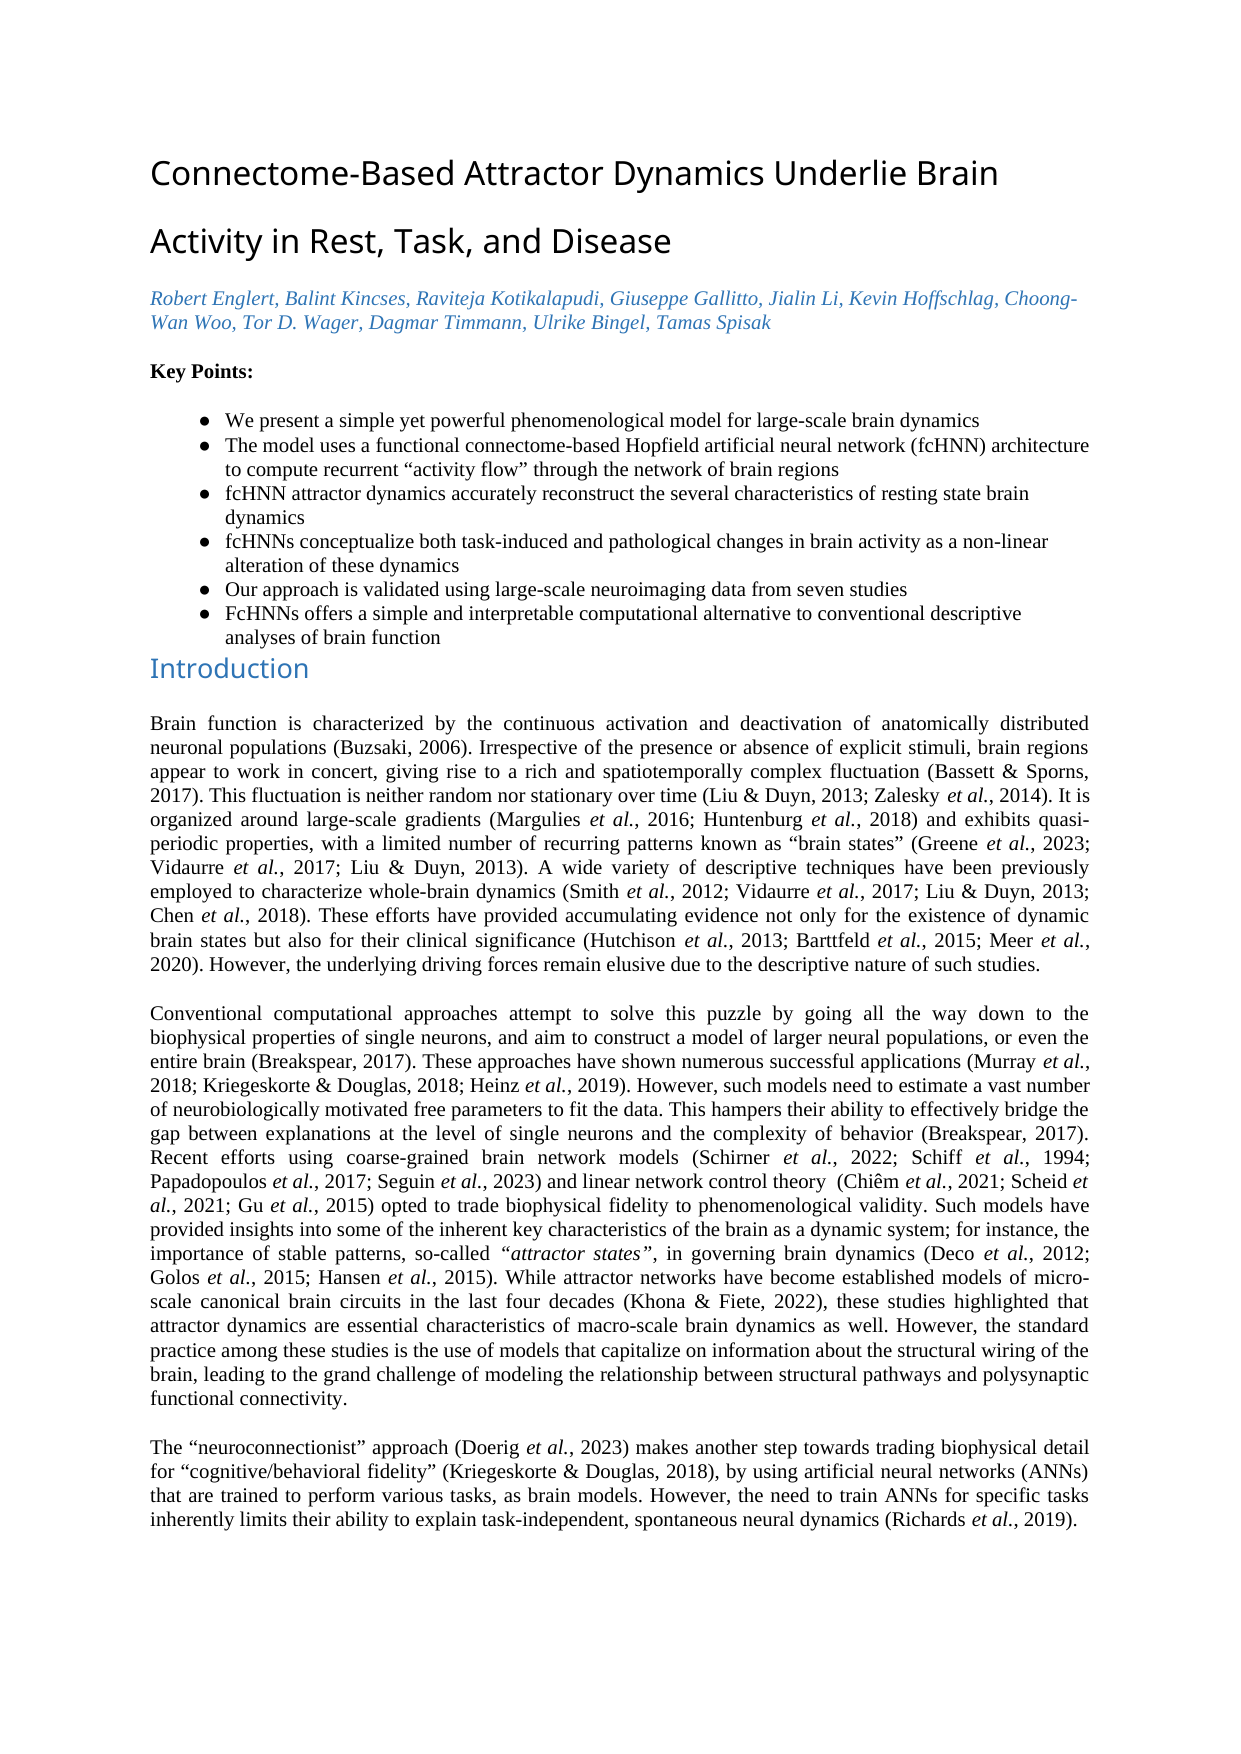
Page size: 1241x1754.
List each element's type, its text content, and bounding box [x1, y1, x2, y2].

text Key Points: [150, 359, 1090, 383]
text Brain function is characterized by the continuous activation and deactivation of anatomically distributed neuronal populations (Buzsaki, 2006). Irrespective of the presence or absence of explicit stimuli, brain regions appear to work in concert, giving rise to a rich and spatiotemporally complex fluctuation (Bassett & Sporns, 2017). This fluctuation is neither random nor stationary over time (Liu & Duyn, 2013; Zalesky et al., 2014). It is organized around large-scale gradients (Margulies et al., 2016; Huntenburg et al., 2018) and exhibits quasi-periodic properties, with a limited number of recurring patterns known as “brain states” (Greene et al., 2023; Vidaurre et al., 2017; Liu & Duyn, 2013). A wide variety of descriptive techniques have been previously employed to characterize whole-brain dynamics (Smith et al., 2012; Vidaurre et al., 2017; Liu & Duyn, 2013; Chen et al., 2018). These efforts have provided accumulating evidence not only for the existence of dynamic brain states but also for their clinical significance (Hutchison et al., 2013; Barttfeld et al., 2015; Meer et al., 2020). However, the underlying driving forces remain elusive due to the descriptive nature of such studies. [150, 711, 1090, 976]
list Our approach is validated using large-scale neuroimaging data from seven studies [198, 577, 1090, 601]
list fcHNNs conceptualize both task-induced and pathological changes in brain activity as a non-linear alteration of these dynamics [198, 529, 1090, 577]
list The model uses a functional connectome-based Hopfield artificial neural network (fcHNN) architecture to compute recurrent “activity flow” through the network of brain regions [198, 432, 1090, 481]
list fcHNN attractor dynamics accurately reconstruct the several characteristics of resting state brain dynamics [198, 481, 1090, 529]
text The “neuroconnectionist” approach (Doerig et al., 2023) makes another step towards trading biophysical detail for “cognitive/behavioral fidelity” (Kriegeskorte & Douglas, 2018), by using artificial neural networks (ANNs) that are trained to perform various tasks, as brain models. However, the need to train ANNs for specific tasks inherently limits their ability to explain task-independent, spontaneous neural dynamics (Richards et al., 2019). [150, 1435, 1090, 1531]
subtitle Introduction [150, 649, 1090, 686]
list We present a simple yet powerful phenomenological model for large-scale brain dynamics [198, 408, 1090, 432]
list FcHNNs offers a simple and interpretable computational alternative to conventional descriptive analyses of brain function [198, 601, 1090, 649]
subtitle Connectome-Based Attractor Dynamics Underlie Brain Activity in Rest, Task, and Disease [150, 150, 1090, 263]
subtitle Robert Englert, Balint Kincses, Raviteja Kotikalapudi, Giuseppe Gallitto, Jialin Li, Kevin Hoffschlag, Choong-Wan Woo, Tor D. Wager, Dagmar Timmann, Ulrike Bingel, Tamas Spisak [150, 286, 1090, 334]
text Conventional computational approaches attempt to solve this puzzle by going all the way down to the biophysical properties of single neurons, and aim to construct a model of larger neural populations, or even the entire brain (Breakspear, 2017). These approaches have shown numerous successful applications (Murray et al., 2018; Kriegeskorte & Douglas, 2018; Heinz et al., 2019). However, such models need to estimate a vast number of neurobiologically motivated free parameters to fit the data. This hampers their ability to effectively bridge the gap between explanations at the level of single neurons and the complexity of behavior (Breakspear, 2017). Recent efforts using coarse-grained brain network models (Schirner et al., 2022; Schiff et al., 1994; Papadopoulos et al., 2017; Seguin et al., 2023) and linear network control theory (Chiêm et al., 2021; Scheid et al., 2021; Gu et al., 2015) opted to trade biophysical fidelity to phenomenological validity. Such models have provided insights into some of the inherent key characteristics of the brain as a dynamic system; for instance, the importance of stable patterns, so-called “attractor states”, in governing brain dynamics (Deco et al., 2012; Golos et al., 2015; Hansen et al., 2015). While attractor networks have become established models of micro-scale canonical brain circuits in the last four decades (Khona & Fiete, 2022), these studies highlighted that attractor dynamics are essential characteristics of macro-scale brain dynamics as well. However, the standard practice among these studies is the use of models that capitalize on information about the structural wiring of the brain, leading to the grand challenge of modeling the relationship between structural pathways and polysynaptic functional connectivity. [150, 1001, 1090, 1410]
